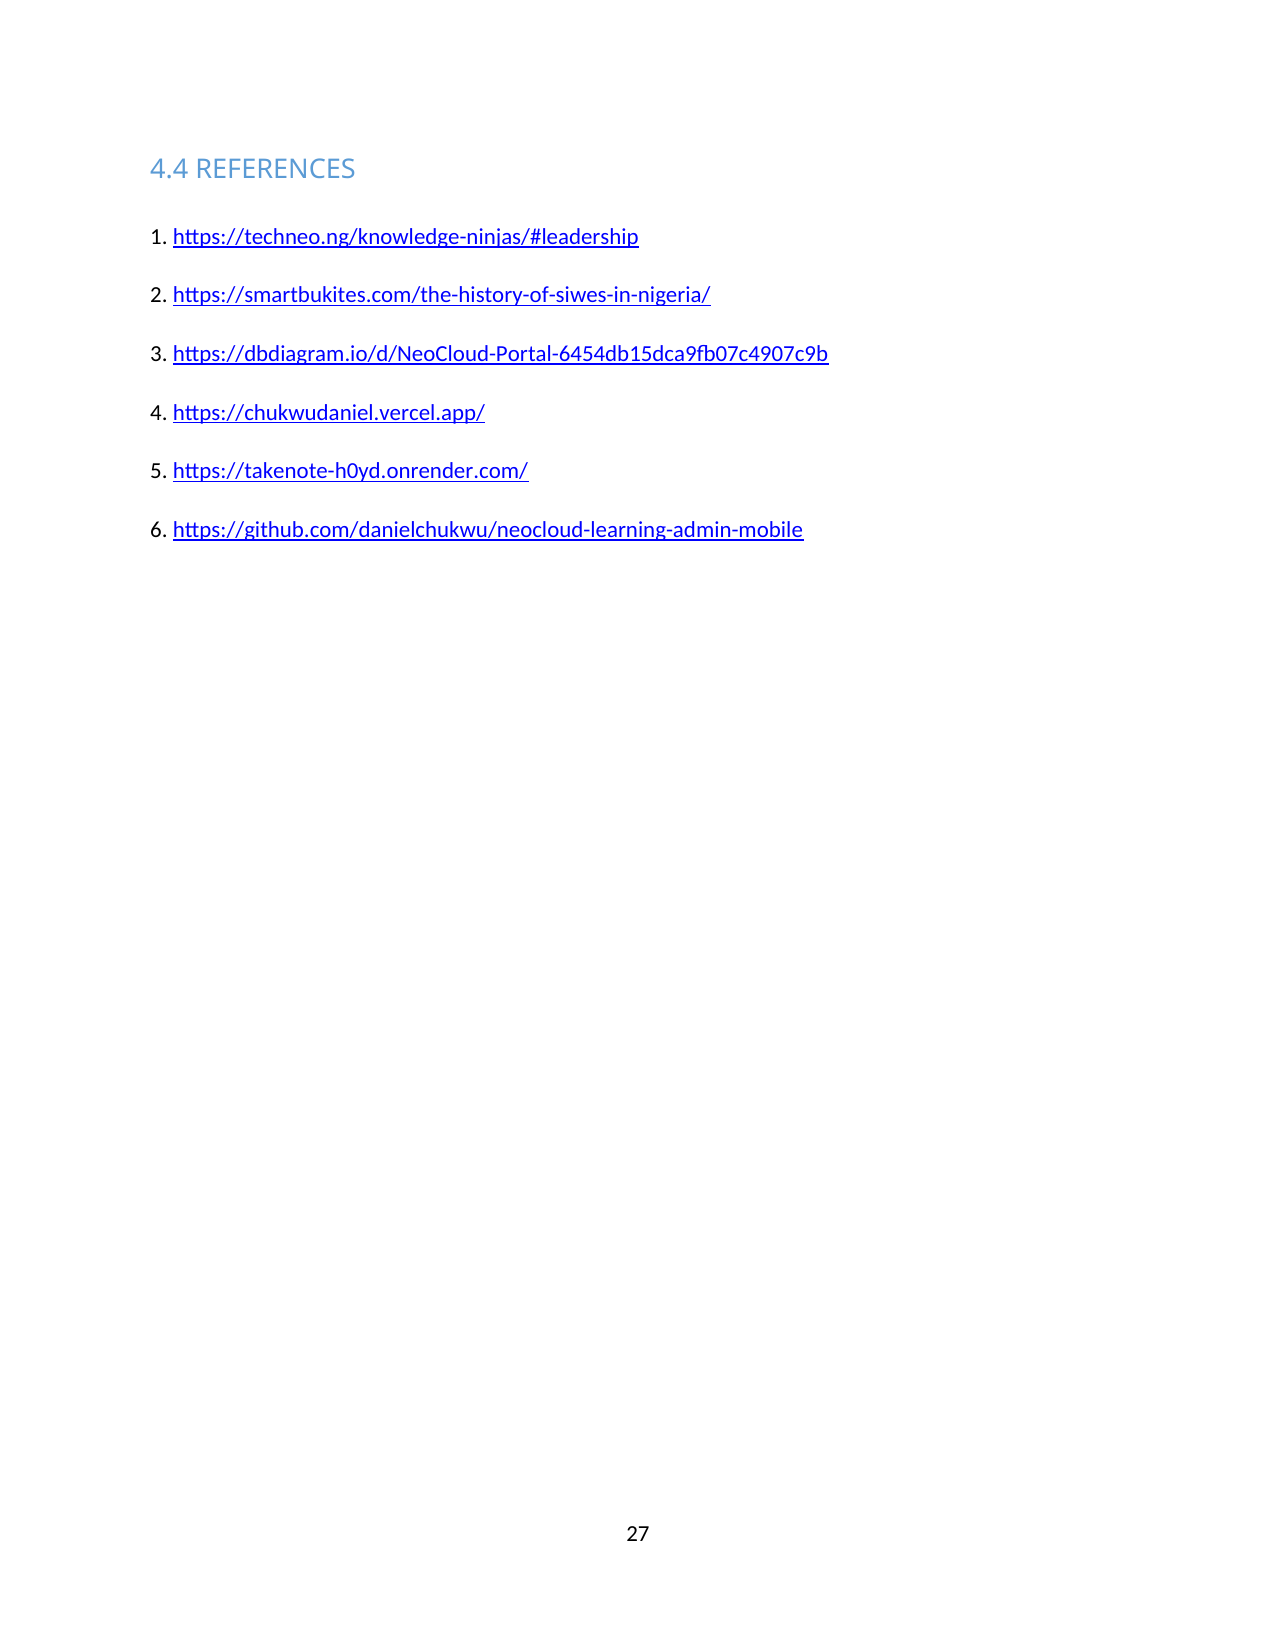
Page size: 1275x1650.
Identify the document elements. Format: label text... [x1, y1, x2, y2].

text 3. https://dbdiagram.io/d/NeoCloud-Portal-6454db15dca9fb07c4907c9b [150, 339, 1125, 367]
text 6. https://github.com/danielchukwu/neocloud-learning-admin-mobile [150, 515, 1125, 543]
text 1. https://techneo.ng/knowledge-ninjas/#leadership [150, 222, 1125, 250]
text 4. https://chukwudaniel.vercel.app/ [150, 398, 1125, 426]
text 2. https://smartbukites.com/the-history-of-siwes-in-nigeria/ [150, 281, 1125, 309]
text 4.4 REFERENCES [150, 150, 1125, 187]
text 5. https://takenote-h0yd.onrender.com/ [150, 457, 1125, 484]
